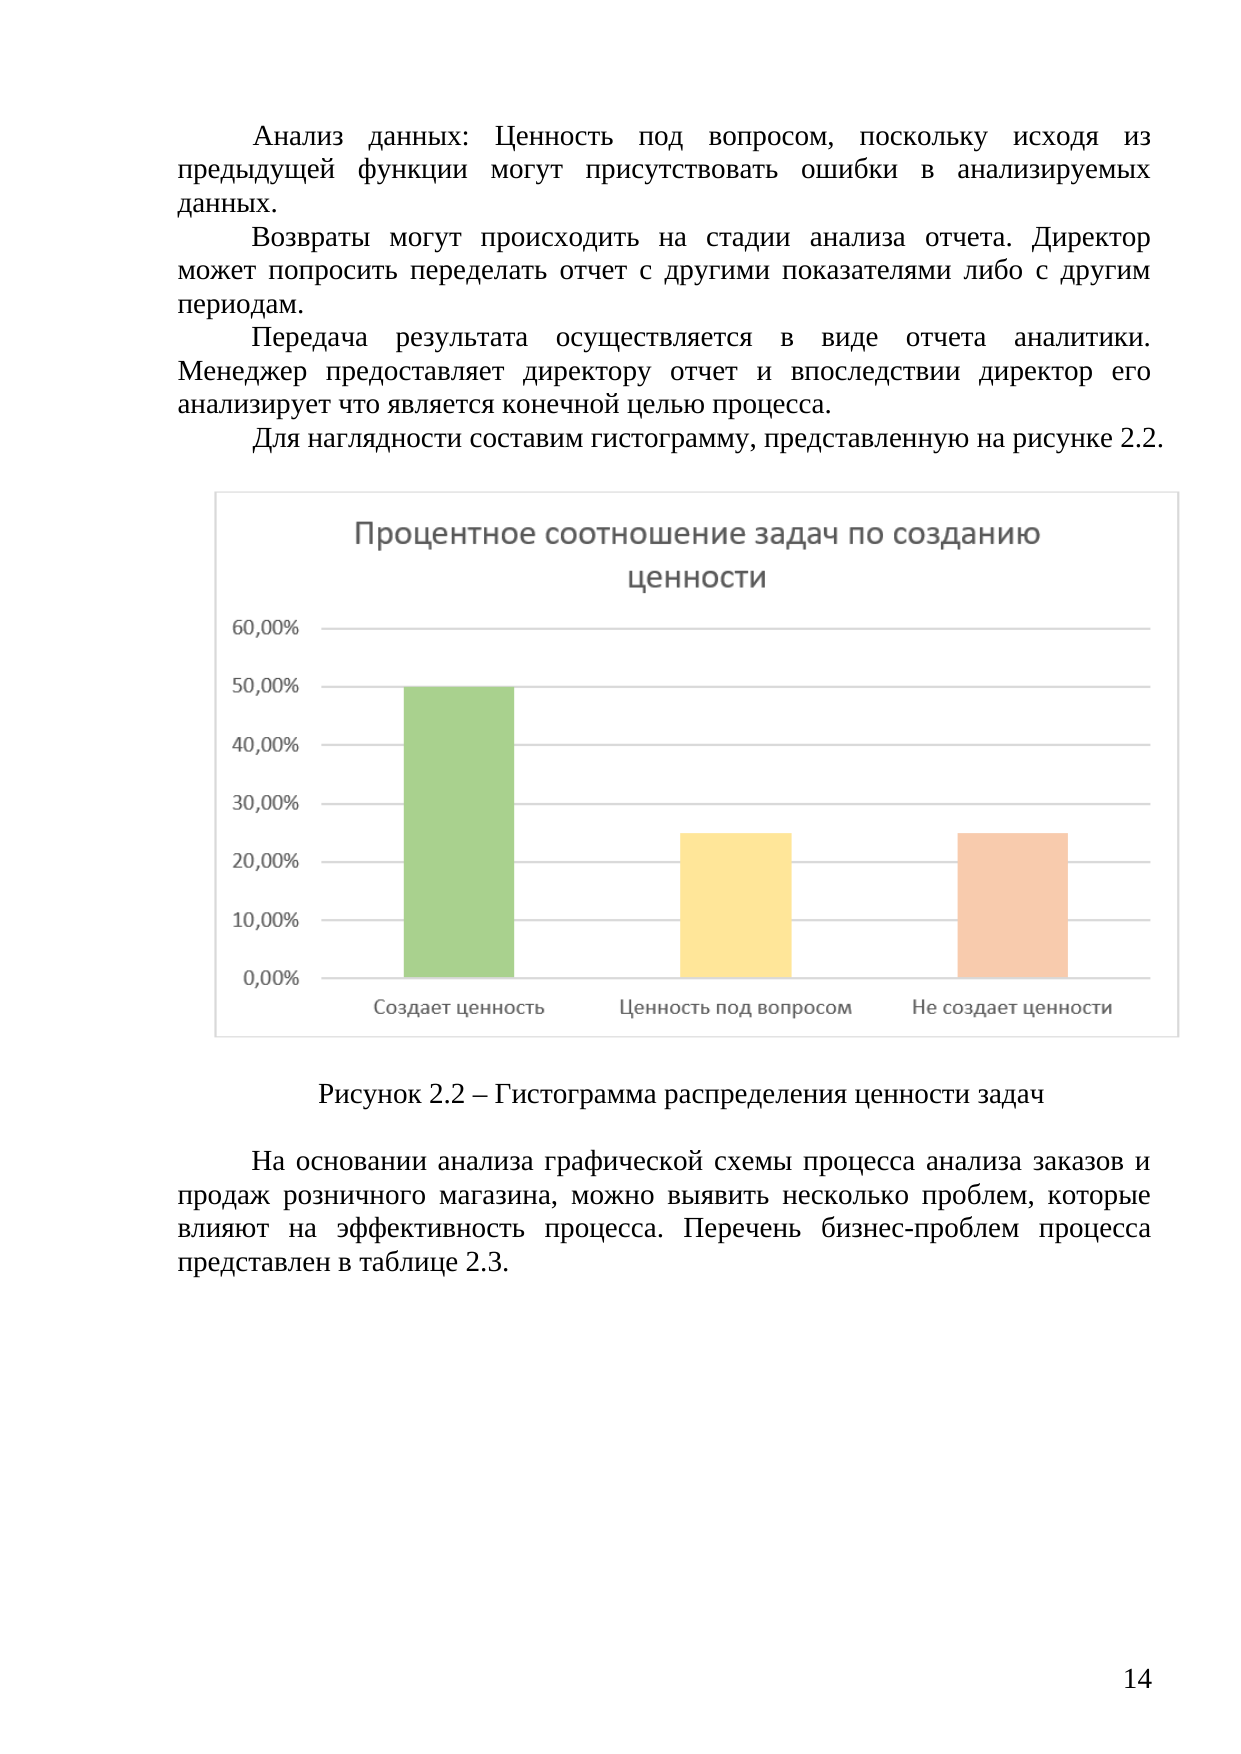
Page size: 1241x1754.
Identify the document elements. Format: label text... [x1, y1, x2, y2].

text Возвраты могут происходить на стадии анализа отчета. Директор может попросить переделать отчет с другими показателями либо с другим периодам. [177, 219, 1152, 319]
text Рисунок 2.2 ‒ Гистограмма распределения ценности задач [177, 1076, 1217, 1110]
text Передача результата осуществляется в виде отчета аналитики. Менеджер предоставляет директору отчет и впоследствии директор его анализирует что является конечной целью процесса. [177, 319, 1152, 420]
text Анализ данных: Ценность под вопросом, поскольку исходя из предыдущей функции могут присутствовать ошибки в анализируемых данных. [177, 118, 1152, 219]
picture [210, 487, 1185, 1043]
text На основании анализа графической схемы процесса анализа заказов и продаж розничного магазина, можно выявить несколько проблем, которые влияют на эффективность процесса. Перечень бизнес-проблем процесса представлен в таблице 2.3. [177, 1143, 1152, 1278]
text Для наглядности составим гистограмму, представленную на рисунке 2.2. [177, 420, 1217, 453]
